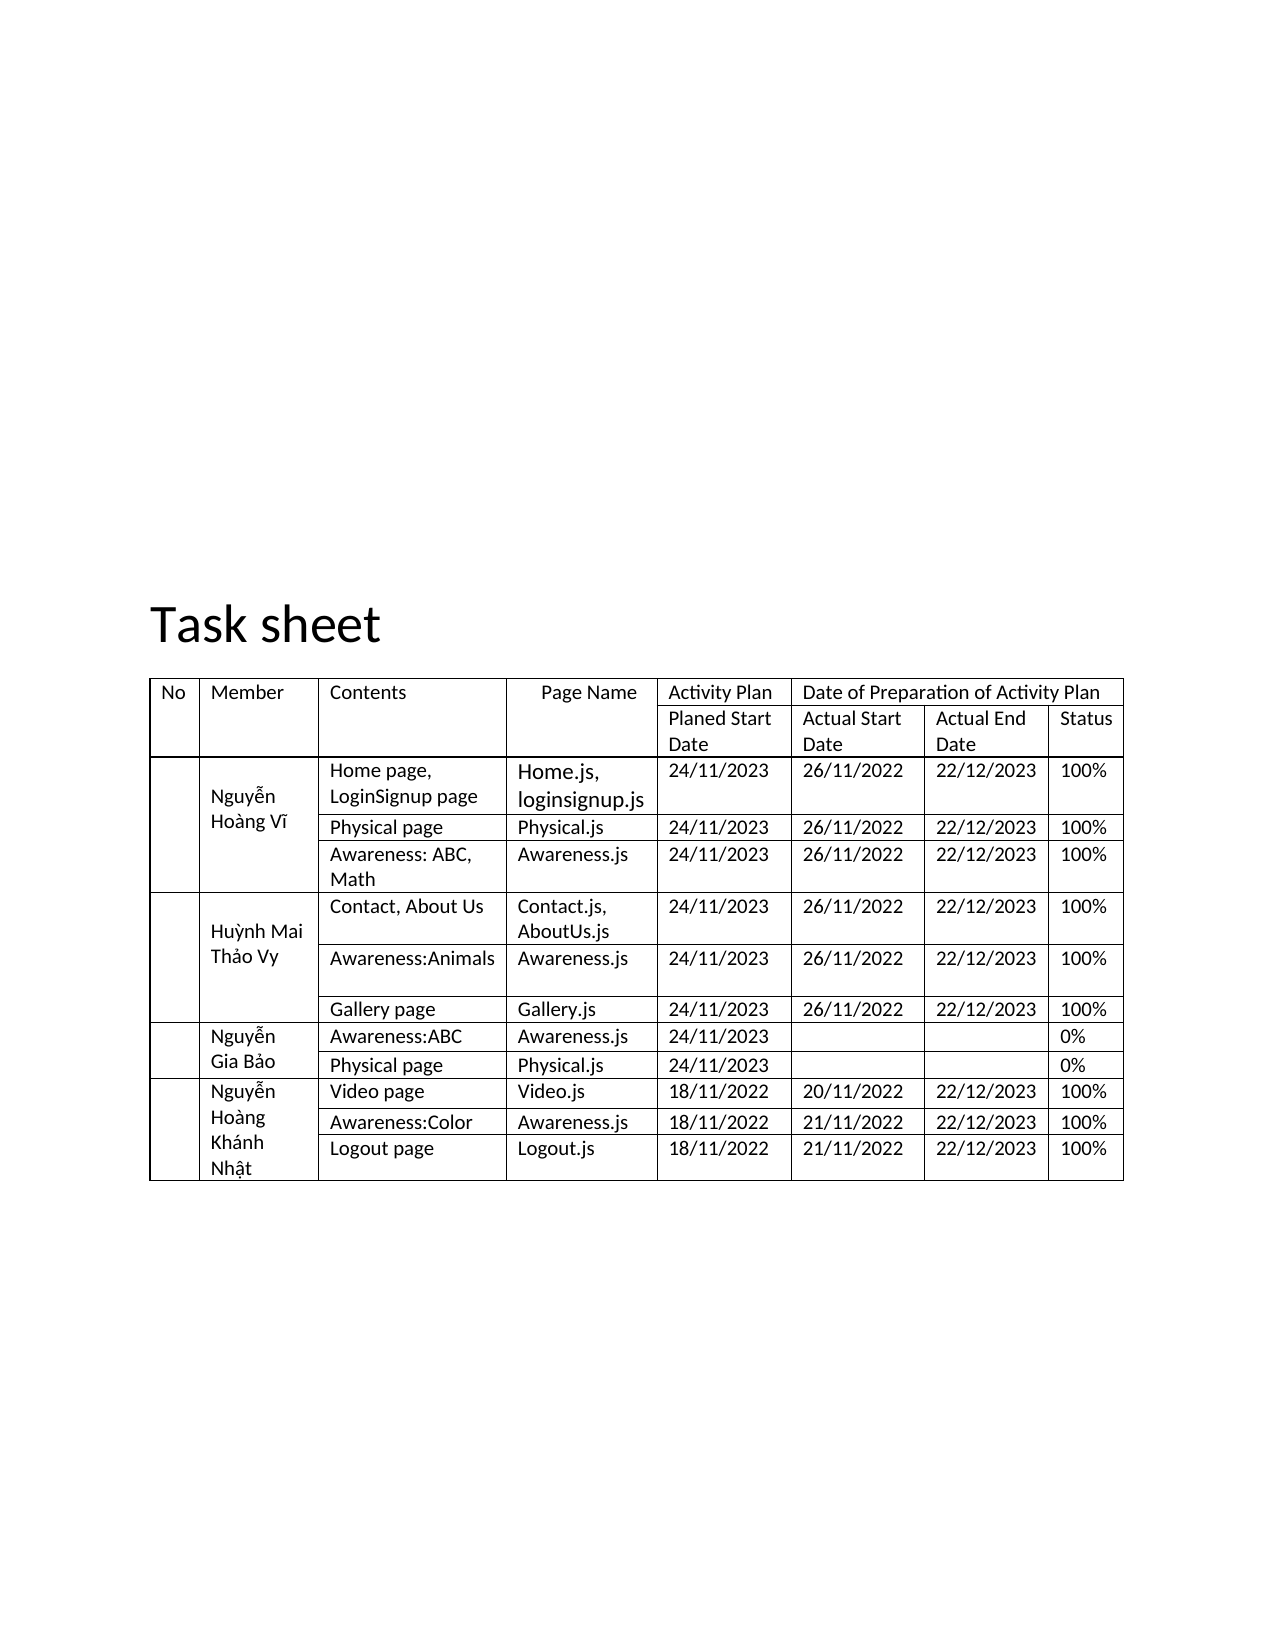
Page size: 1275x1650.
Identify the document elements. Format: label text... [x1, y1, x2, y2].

table_cell 100% [1049, 1079, 1123, 1108]
table_cell 22/12/2023 [925, 1079, 1048, 1108]
table_cell 22/12/2023 [925, 997, 1048, 1022]
table_cell 24/11/2023 [658, 758, 791, 813]
table_cell 26/11/2022 [792, 758, 924, 813]
table_cell Physical page [319, 1052, 506, 1078]
table_cell 100% [1049, 945, 1123, 996]
table_header Activity Plan [658, 679, 791, 704]
table_cell Actual End Date [925, 706, 1048, 756]
table_cell [925, 1023, 1048, 1051]
table_cell 26/11/2022 [792, 997, 924, 1022]
table_cell Logout.js [507, 1135, 657, 1180]
table_cell Huỳnh Mai Thảo Vy [200, 893, 318, 1022]
table_cell 18/11/2022 [658, 1079, 791, 1108]
table_cell 0% [1049, 1023, 1123, 1051]
table_header Page Name [507, 679, 657, 756]
table_header Contents [319, 679, 506, 756]
text Task sheet [150, 590, 1125, 656]
table_cell [151, 758, 199, 892]
table_cell 100% [1049, 1109, 1123, 1134]
table_cell Video page [319, 1079, 506, 1108]
table_cell Home page, LoginSignup page [319, 758, 506, 813]
table_cell [151, 1079, 199, 1180]
table_cell Nguyễn Hoàng Khánh Nhật [200, 1079, 318, 1180]
table_cell 100% [1049, 841, 1123, 892]
table_cell 21/11/2022 [792, 1109, 924, 1134]
table_cell 0% [1049, 1052, 1123, 1078]
table_cell Awareness:Color [319, 1109, 506, 1134]
table_cell 22/12/2023 [925, 1109, 1048, 1134]
table_cell [925, 1052, 1048, 1078]
table_cell 100% [1049, 758, 1123, 813]
table_cell 22/12/2023 [925, 945, 1048, 996]
table_cell [151, 1023, 199, 1078]
table_cell Nguyễn Gia Bảo [200, 1023, 318, 1078]
table_cell 100% [1049, 815, 1123, 840]
table_cell 24/11/2023 [658, 893, 791, 944]
table_cell 26/11/2022 [792, 841, 924, 892]
table_cell 100% [1049, 893, 1123, 944]
table_cell Awareness:Animals [319, 945, 506, 996]
table_cell Nguyễn Hoàng Vĩ [200, 758, 318, 892]
table_cell [792, 1052, 924, 1078]
table_cell 22/12/2023 [925, 758, 1048, 813]
table_cell Awareness.js [507, 841, 657, 892]
table_cell 26/11/2022 [792, 815, 924, 840]
table_cell Awareness.js [507, 945, 657, 996]
table_cell 22/12/2023 [925, 893, 1048, 944]
table_cell Contact, About Us [319, 893, 506, 944]
table_cell Awareness.js [507, 1023, 657, 1051]
table_cell 100% [1049, 1135, 1123, 1180]
table_cell Video.js [507, 1079, 657, 1108]
table_cell [792, 1023, 924, 1051]
table_cell 22/12/2023 [925, 841, 1048, 892]
table_cell Physical.js [507, 1052, 657, 1078]
table_cell 24/11/2023 [658, 945, 791, 996]
table_cell 22/12/2023 [925, 815, 1048, 840]
table_cell Awareness.js [507, 1109, 657, 1134]
table_cell 24/11/2023 [658, 1052, 791, 1078]
table_cell 22/12/2023 [925, 1135, 1048, 1180]
table_cell 24/11/2023 [658, 1023, 791, 1051]
table_cell Physical page [319, 815, 506, 840]
table_cell 24/11/2023 [658, 997, 791, 1022]
table_cell 24/11/2023 [658, 841, 791, 892]
table_cell Logout page [319, 1135, 506, 1180]
table_cell 26/11/2022 [792, 893, 924, 944]
table_cell Physical.js [507, 815, 657, 840]
table_cell Awareness:ABC [319, 1023, 506, 1051]
table_cell Gallery.js [507, 997, 657, 1022]
table_cell Actual Start Date [792, 706, 924, 756]
table_cell 26/11/2022 [792, 945, 924, 996]
table_cell 18/11/2022 [658, 1135, 791, 1180]
table_cell 20/11/2022 [792, 1079, 924, 1108]
table_cell Awareness: ABC, Math [319, 841, 506, 892]
table_cell 18/11/2022 [658, 1109, 791, 1134]
table_cell Home.js, loginsignup.js [507, 758, 657, 813]
table_cell Status [1049, 706, 1123, 756]
table_cell 21/11/2022 [792, 1135, 924, 1180]
table_cell Gallery page [319, 997, 506, 1022]
table_cell Planed Start Date [658, 706, 791, 756]
table_header No [151, 679, 199, 756]
table_cell [151, 893, 199, 1022]
table_cell Contact.js, AboutUs.js [507, 893, 657, 944]
table_cell 100% [1049, 997, 1123, 1022]
table_header Member [200, 679, 318, 756]
table_cell 24/11/2023 [658, 815, 791, 840]
table_header Date of Preparation of Activity Plan [792, 679, 1123, 704]
